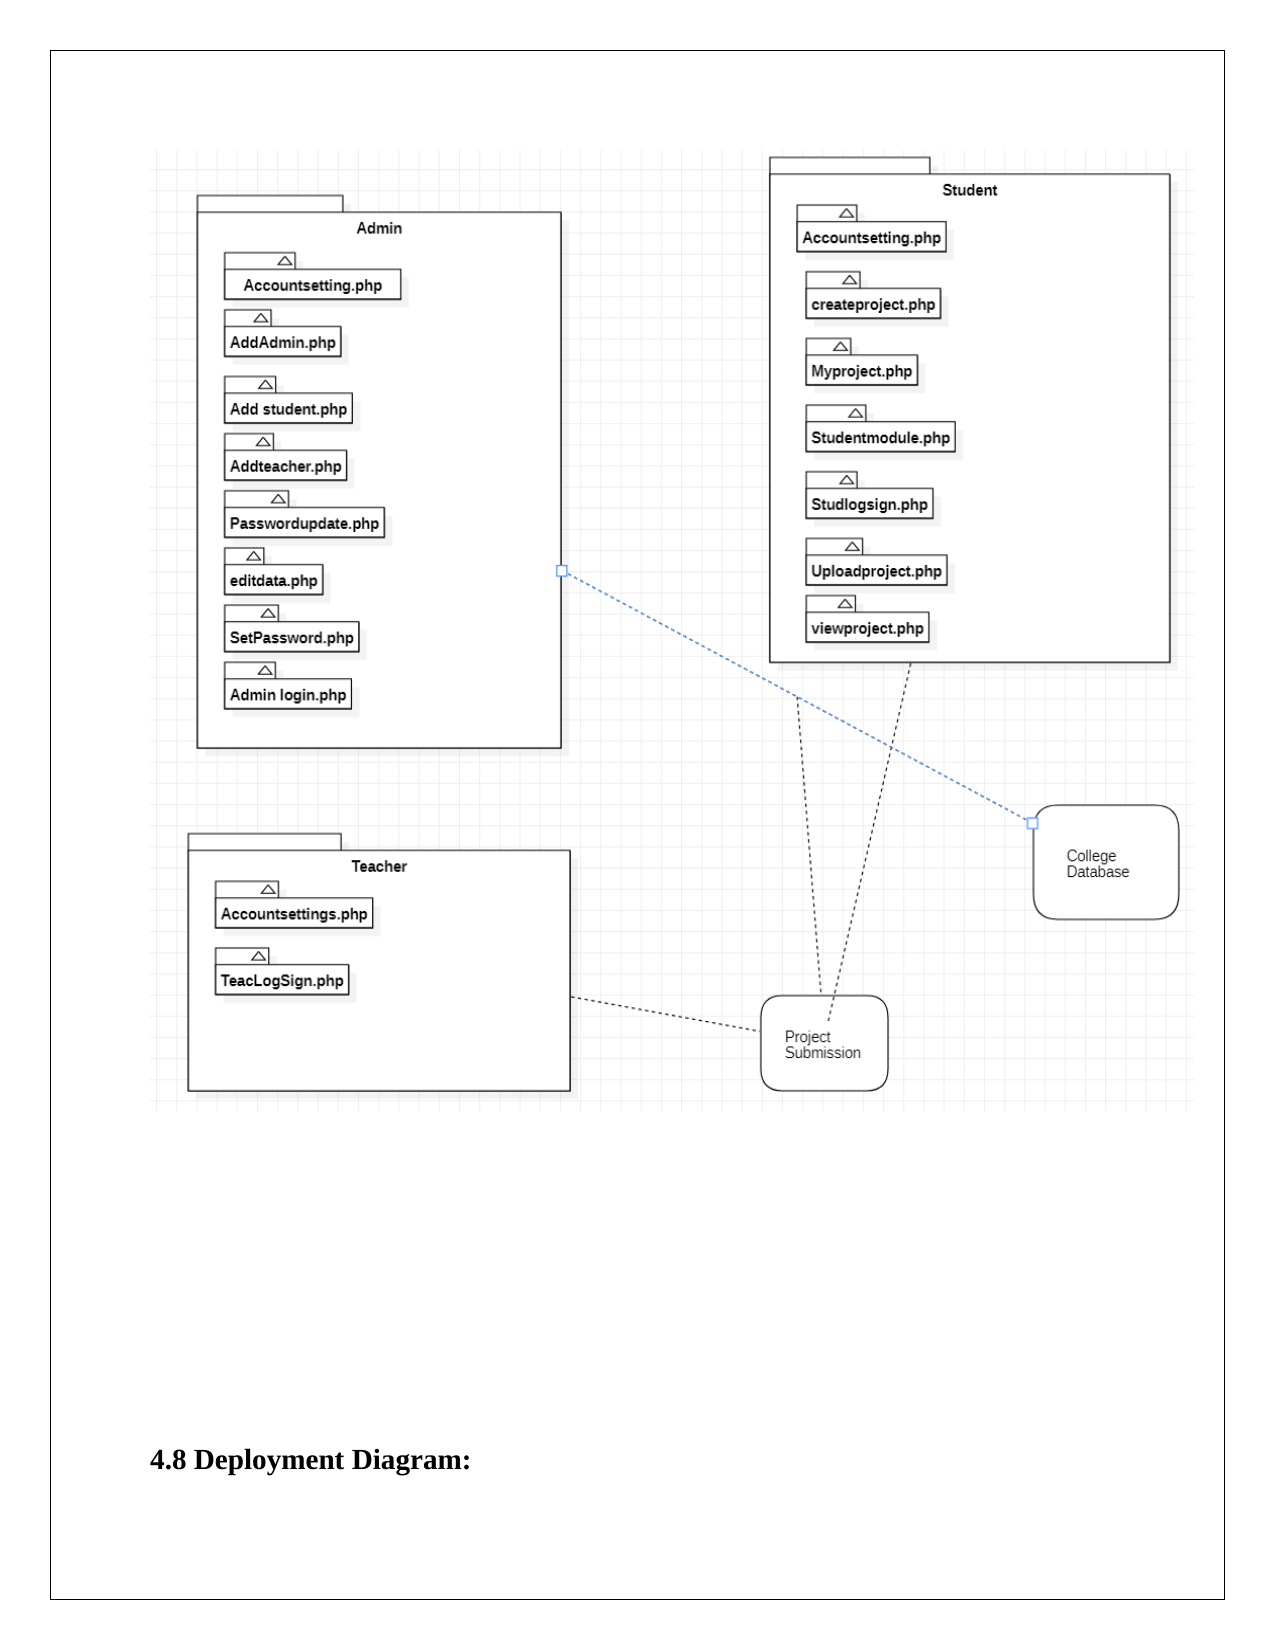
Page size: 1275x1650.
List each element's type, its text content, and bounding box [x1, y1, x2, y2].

picture [150, 150, 1194, 1111]
text 4.8 Deployment Diagram: [150, 1442, 1125, 1475]
